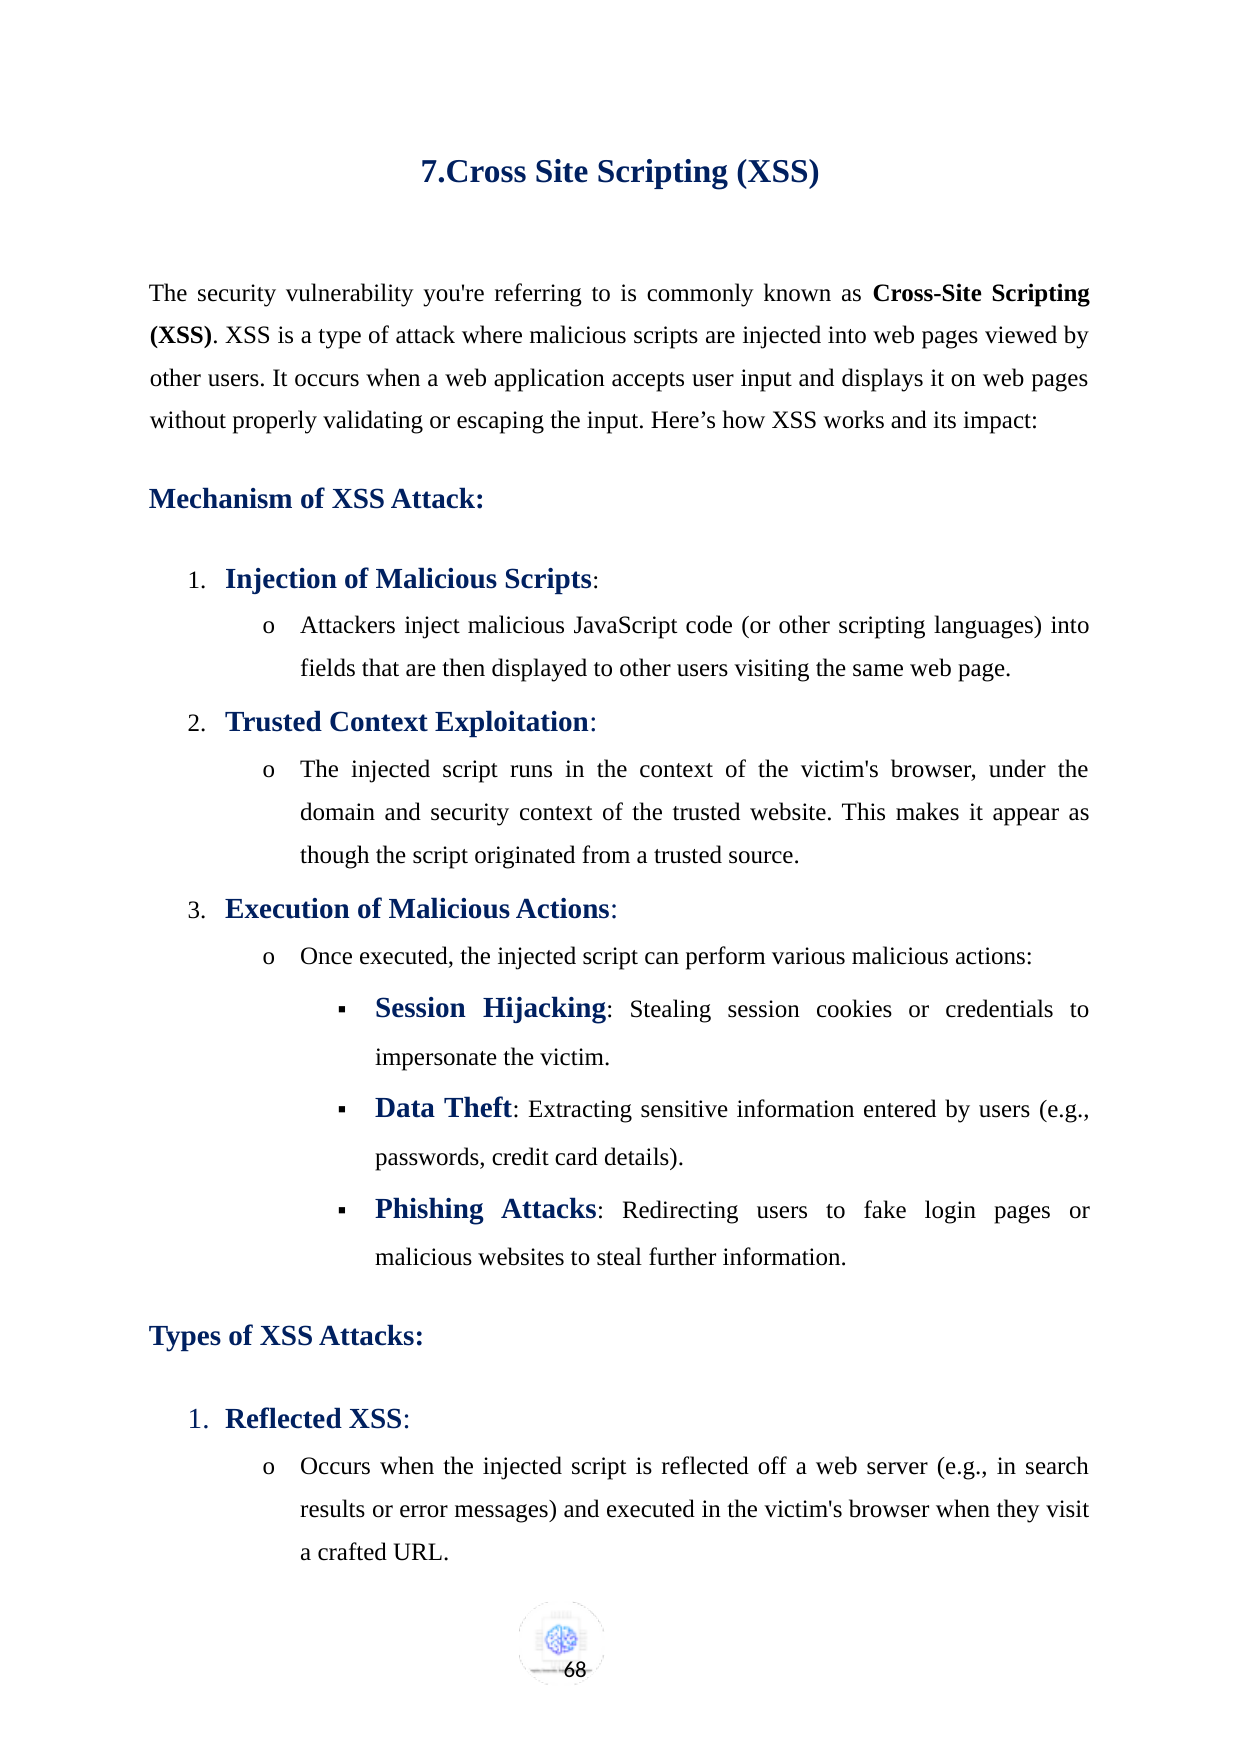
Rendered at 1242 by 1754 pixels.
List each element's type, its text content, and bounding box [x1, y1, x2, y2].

text The security vulnerability you're referring to is commonly known as Cross-Site Scripting (XSS). XSS is a type of attack where malicious scripts are injected into web pages viewed by other users. It occurs when a web application accepts user input and displays it on web pages without properly validating or escaping the input. Here’s how XSS works and its impact: [148, 278, 1090, 434]
list Injection of Malicious Scripts: [187, 561, 1090, 594]
text ▪ Data Theft: Extracting sensitive information entered by users (e.g., passwords, credit card details). [337, 1090, 1090, 1171]
list Once executed, the injected script can perform various malicious actions: [262, 941, 1090, 969]
list Attackers inject malicious JavaScript code (or other scripting languages) into fields that are then displayed to other users visiting the same web page. [262, 610, 1090, 682]
subtitle 7.Cross Site Scripting (XSS) [202, 151, 1038, 189]
list The injected script runs in the context of the victim's browser, under the domain and security context of the trusted website. This makes it appear as though the script originated from a trusted source. [262, 754, 1090, 869]
list Occurs when the injected script is reflected off a web server (e.g., in search results or error messages) and executed in the victim's browser when they visit a crafted URL. [262, 1451, 1090, 1566]
text ▪ Session Hijacking: Stealing session cookies or credentials to impersonate the victim. [337, 990, 1090, 1070]
picture [518, 1601, 605, 1686]
list Execution of Malicious Actions: [187, 891, 1090, 924]
list Reflected XSS: [187, 1401, 1090, 1434]
list Trusted Context Exploitation: [187, 704, 1090, 737]
text Types of XSS Attacks: [148, 1318, 1090, 1351]
text ▪ Phishing Attacks: Redirecting users to fake login pages or malicious websites to steal further information. [337, 1191, 1090, 1271]
text Mechanism of XSS Attack: [148, 481, 1090, 514]
